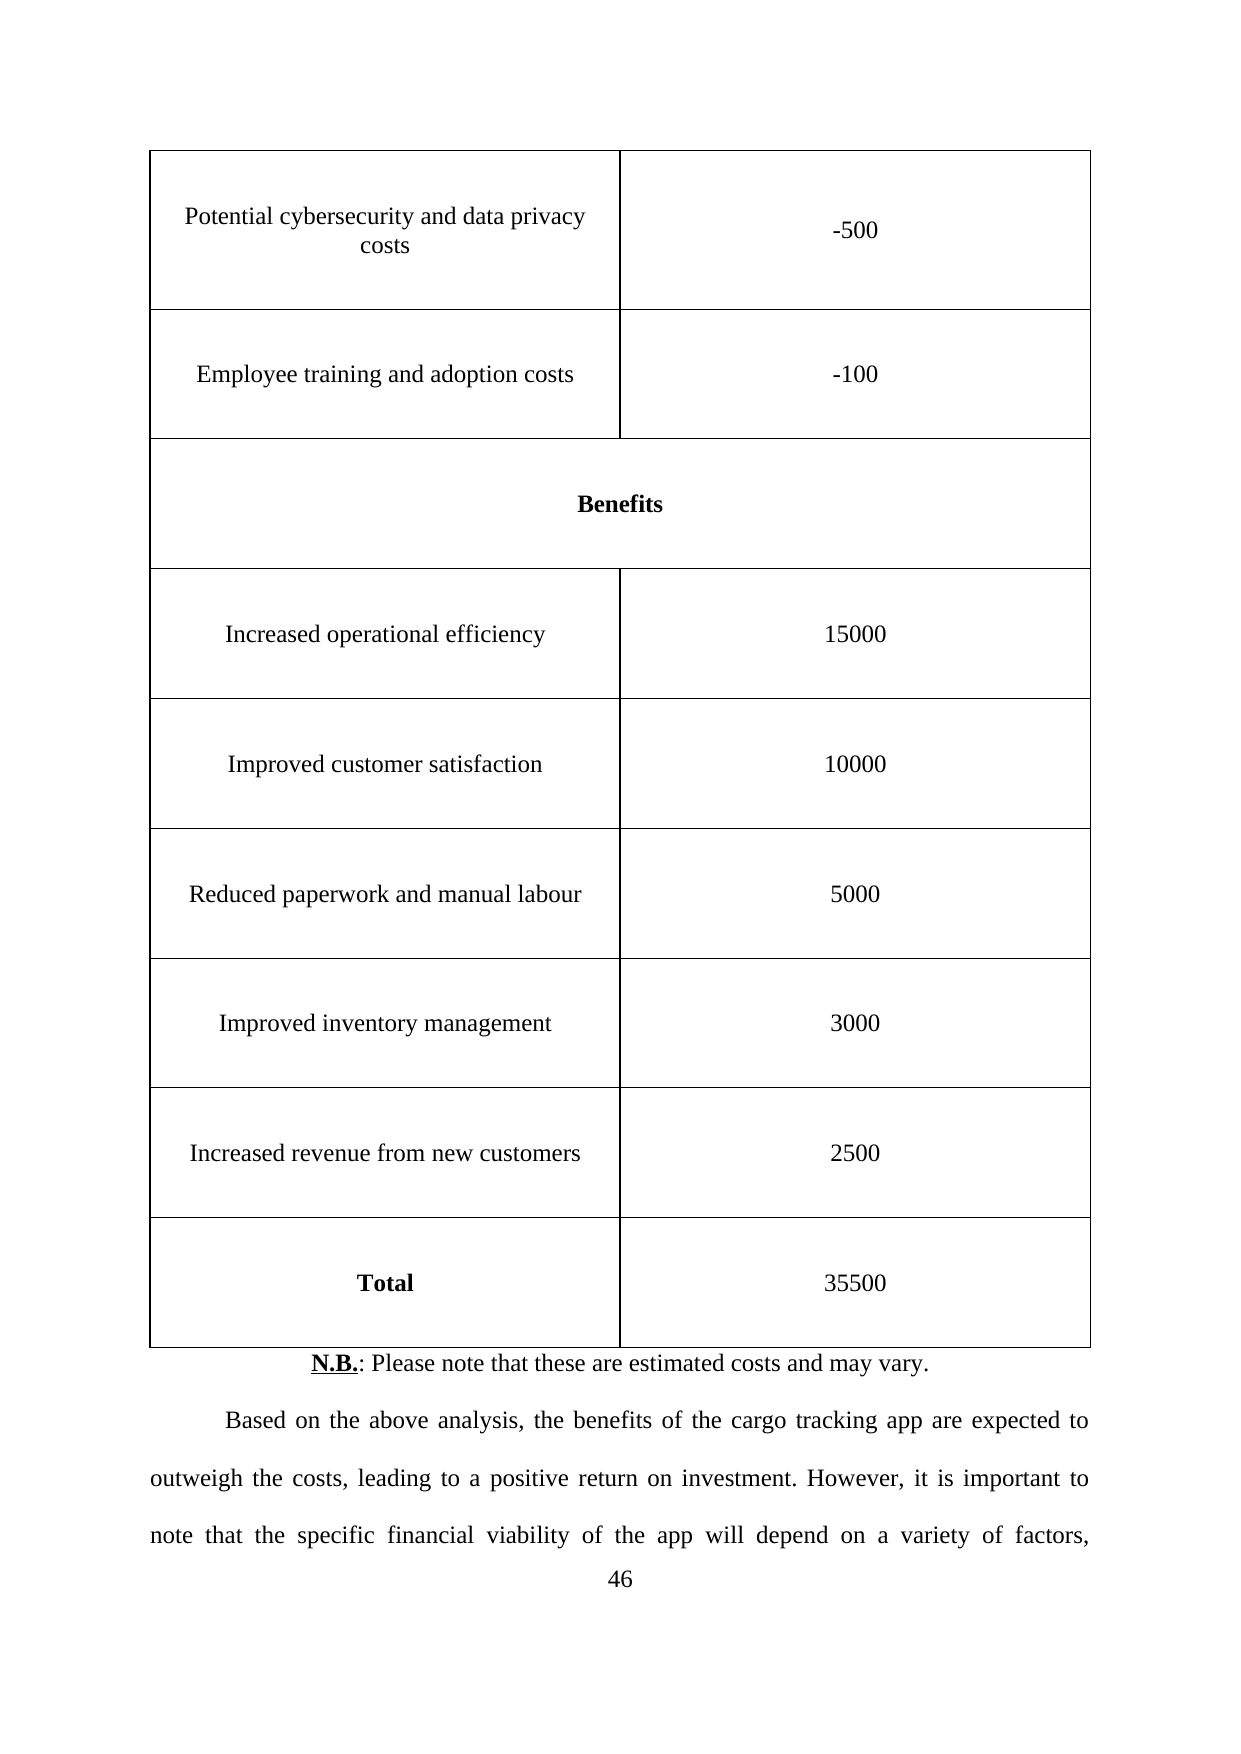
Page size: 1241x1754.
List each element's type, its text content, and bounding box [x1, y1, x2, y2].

table_cell 5000 [621, 829, 1090, 957]
text N.B.: Please note that these are estimated costs and may vary. [150, 1348, 1090, 1377]
table_cell Total [151, 1218, 619, 1347]
table_cell Improved customer satisfaction [151, 699, 619, 828]
table_cell Reduced paperwork and manual labour [151, 829, 619, 957]
table_cell -100 [621, 310, 1090, 438]
table_cell Increased revenue from new customers [151, 1088, 619, 1217]
table_cell Benefits [151, 439, 1090, 568]
table_cell Improved inventory management [151, 959, 619, 1087]
table_cell 15000 [621, 569, 1090, 698]
table_cell Increased operational efficiency [151, 569, 619, 698]
table_cell Employee training and adoption costs [151, 310, 619, 438]
table_cell -500 [621, 151, 1090, 308]
table_cell Potential cybersecurity and data privacy costs [151, 151, 619, 308]
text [150, 1405, 1090, 1549]
table_cell 25900.00 [621, 1218, 1090, 1347]
table_cell 10000 [621, 699, 1090, 828]
table_cell 3000 [621, 959, 1090, 1087]
table_cell 2500 [621, 1088, 1090, 1217]
